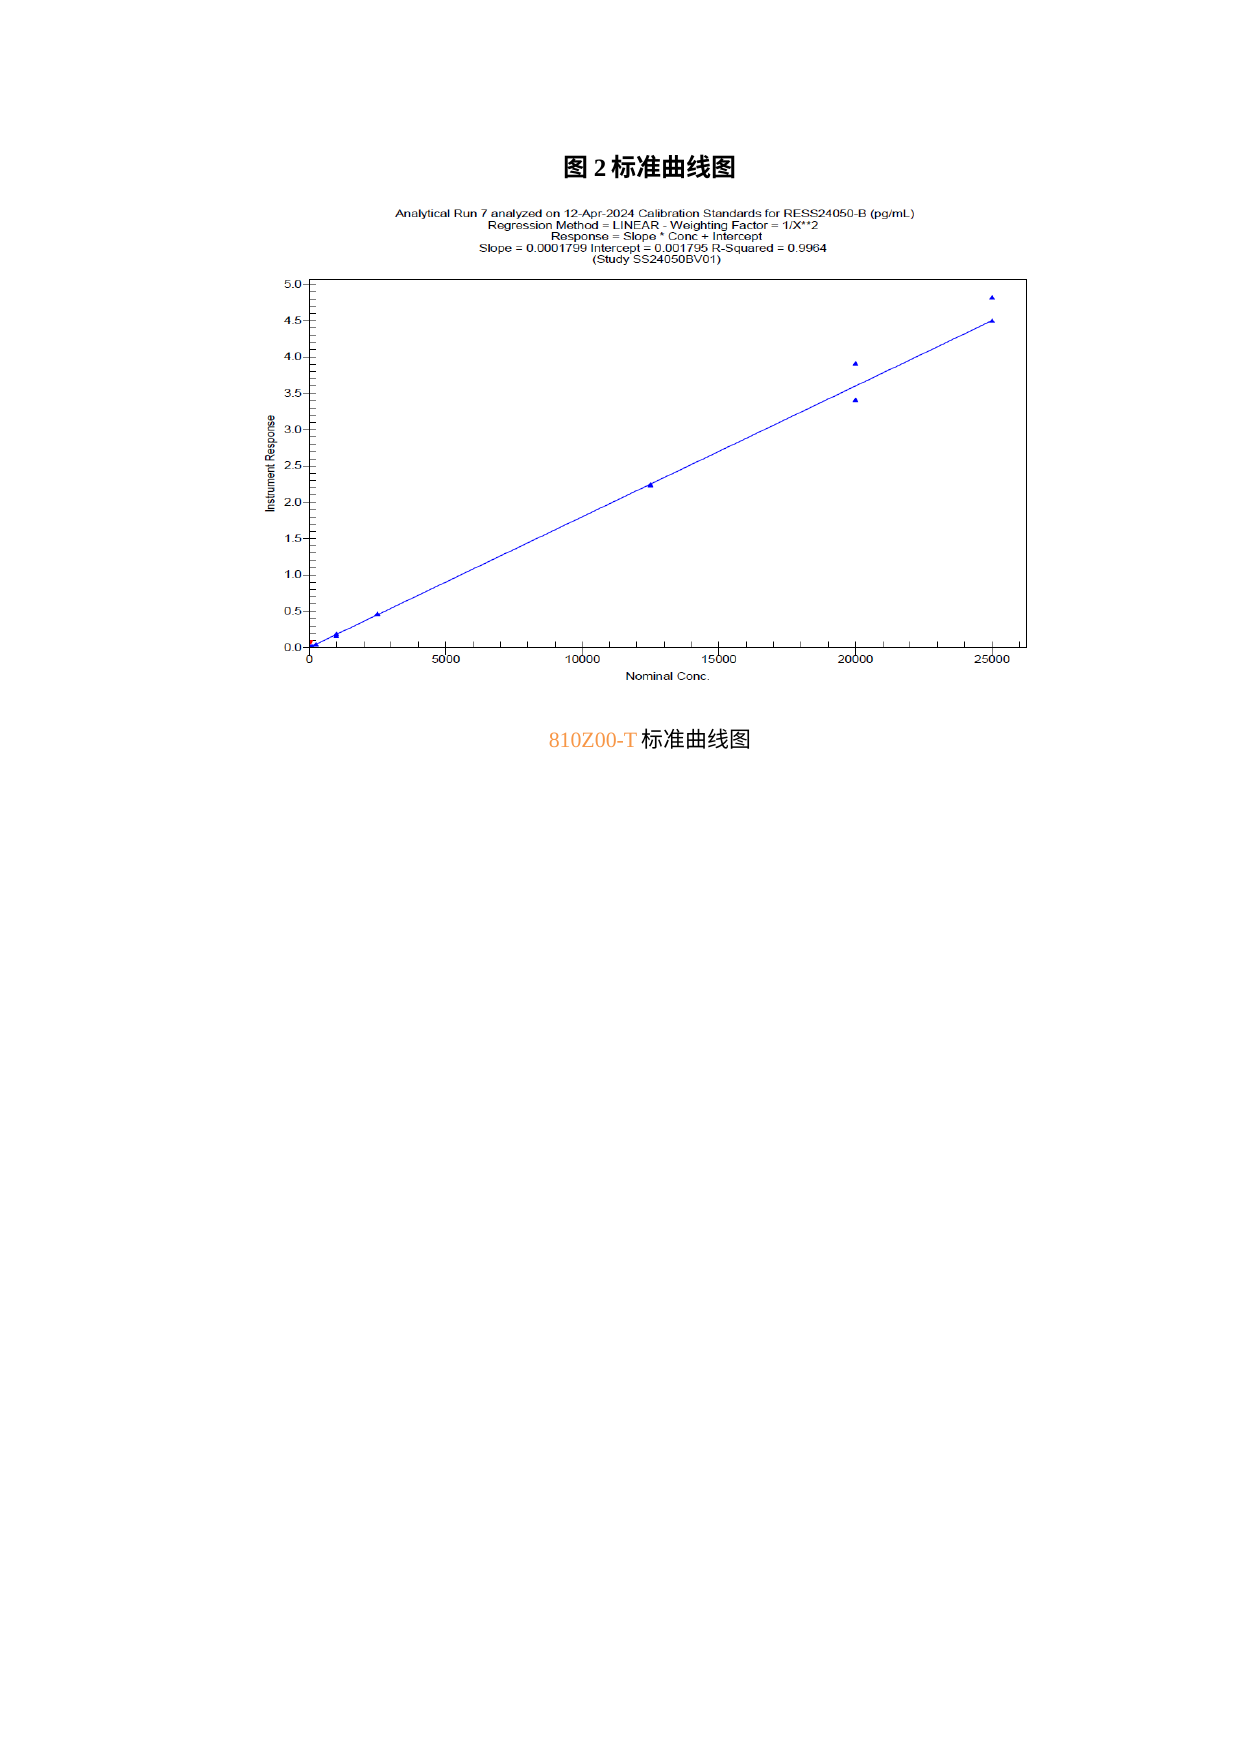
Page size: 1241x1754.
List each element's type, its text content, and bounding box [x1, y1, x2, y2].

subtitle 图2标准曲线图 [177, 148, 1122, 183]
picture [177, 183, 1123, 722]
text 810Z00-T标准曲线图 [177, 722, 1122, 753]
